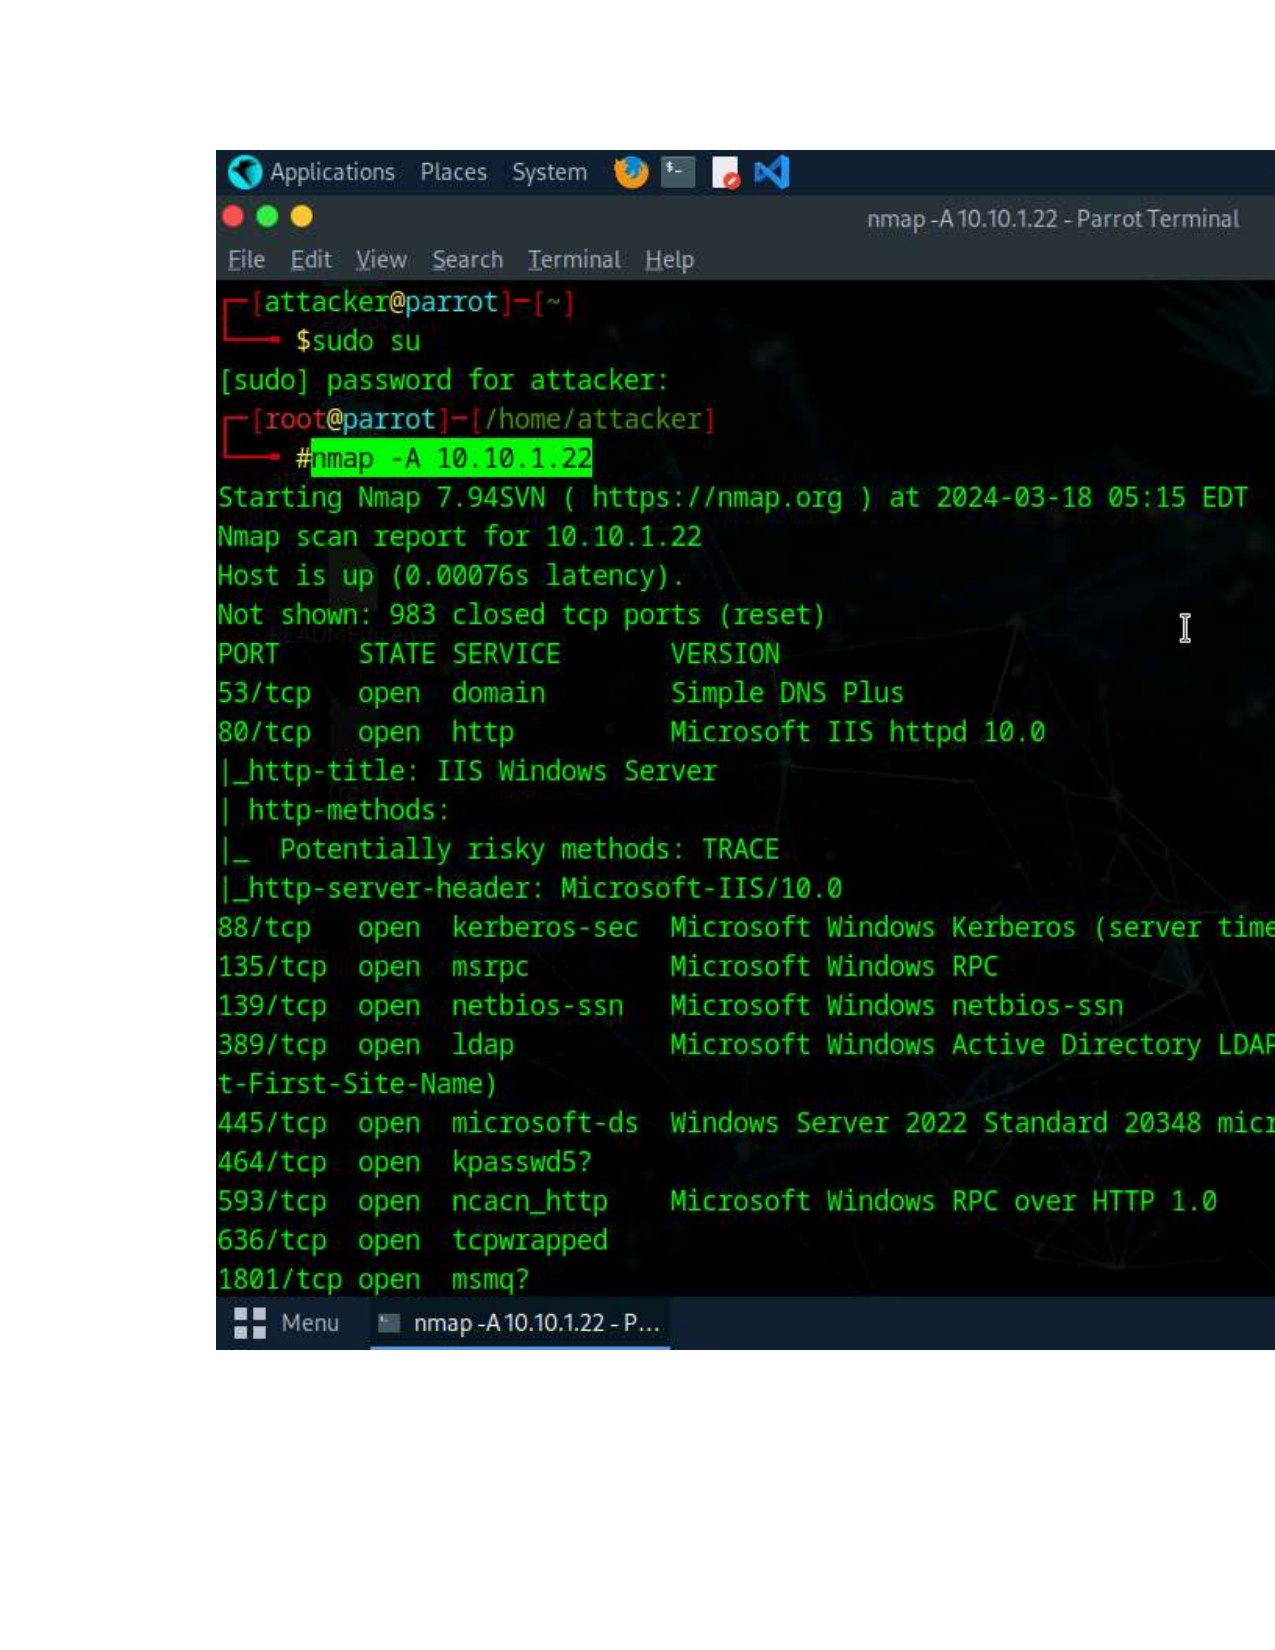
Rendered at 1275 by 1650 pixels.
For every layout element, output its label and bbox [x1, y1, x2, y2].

picture [216, 150, 1275, 1350]
